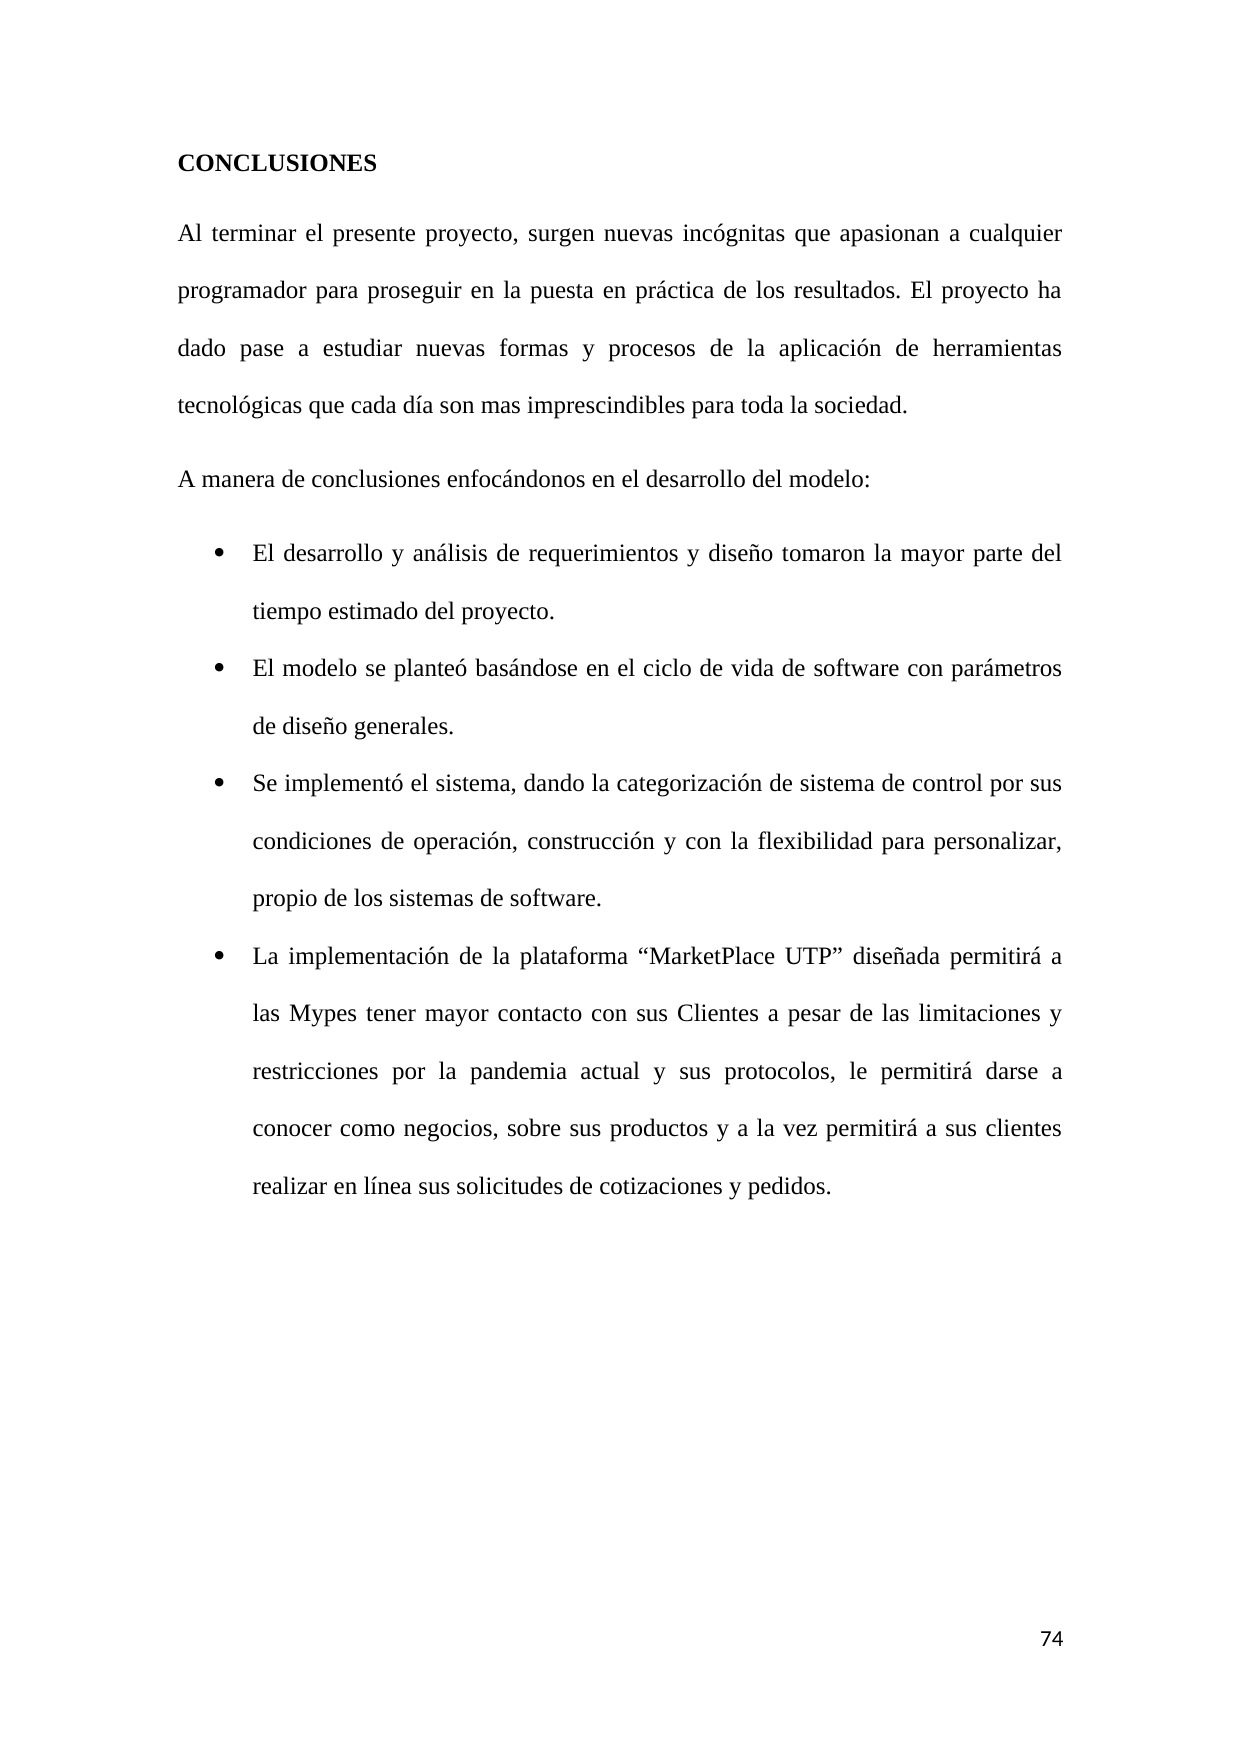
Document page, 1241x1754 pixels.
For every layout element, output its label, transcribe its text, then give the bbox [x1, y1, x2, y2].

list El desarrollo y análisis de requerimientos y diseño tomaron la mayor parte del tiempo estimado del proyecto. [215, 538, 1063, 625]
list El modelo se planteó basándose en el ciclo de vida de software con parámetros de diseño generales. [215, 653, 1063, 740]
text A manera de conclusiones enfocándonos en el desarrollo del modelo: [177, 464, 1063, 493]
text Al terminar el presente proyecto, surgen nuevas incógnitas que apasionan a cualquier programador para proseguir en la puesta en práctica de los resultados. El proyecto ha dado pase a estudiar nuevas formas y procesos de la aplicación de herramientas tecnológicas que cada día son mas imprescindibles para toda la sociedad. [177, 218, 1063, 419]
list La implementación de la plataforma “MarketPlace UTP” diseñada permitirá a las Mypes tener mayor contacto con sus Clientes a pesar de las limitaciones y restricciones por la pandemia actual y sus protocolos, le permitirá darse a conocer como negocios, sobre sus productos y a la vez permitirá a sus clientes realizar en línea sus solicitudes de cotizaciones y pedidos. [215, 941, 1063, 1200]
subtitle CONCLUSIONES [177, 148, 1063, 176]
list Se implementó el sistema, dando la categorización de sistema de control por sus condiciones de operación, construcción y con la flexibilidad para personalizar, propio de los sistemas de software. [215, 768, 1063, 912]
